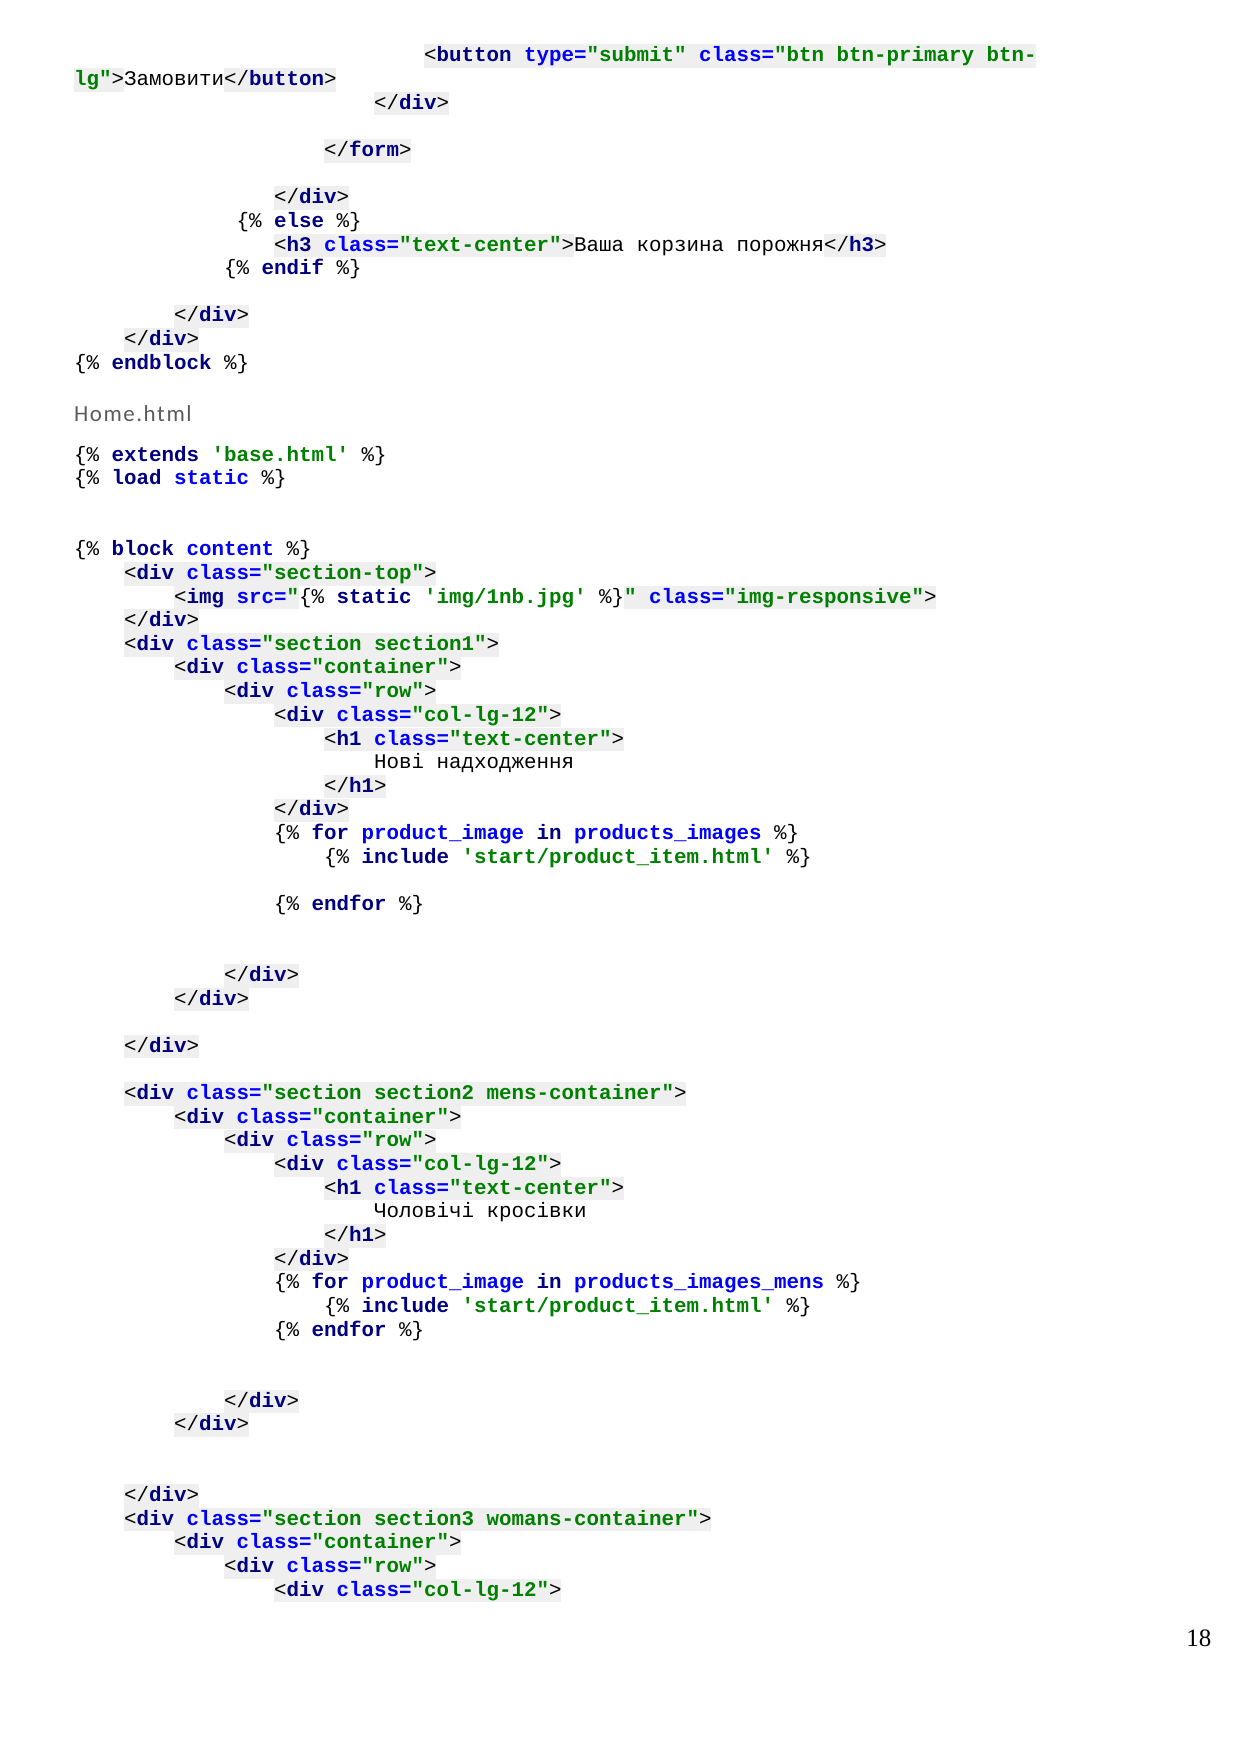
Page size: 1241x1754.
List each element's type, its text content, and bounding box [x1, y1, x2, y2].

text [74, 44, 1211, 375]
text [74, 444, 1211, 1602]
subtitle Home.html [74, 399, 1211, 427]
